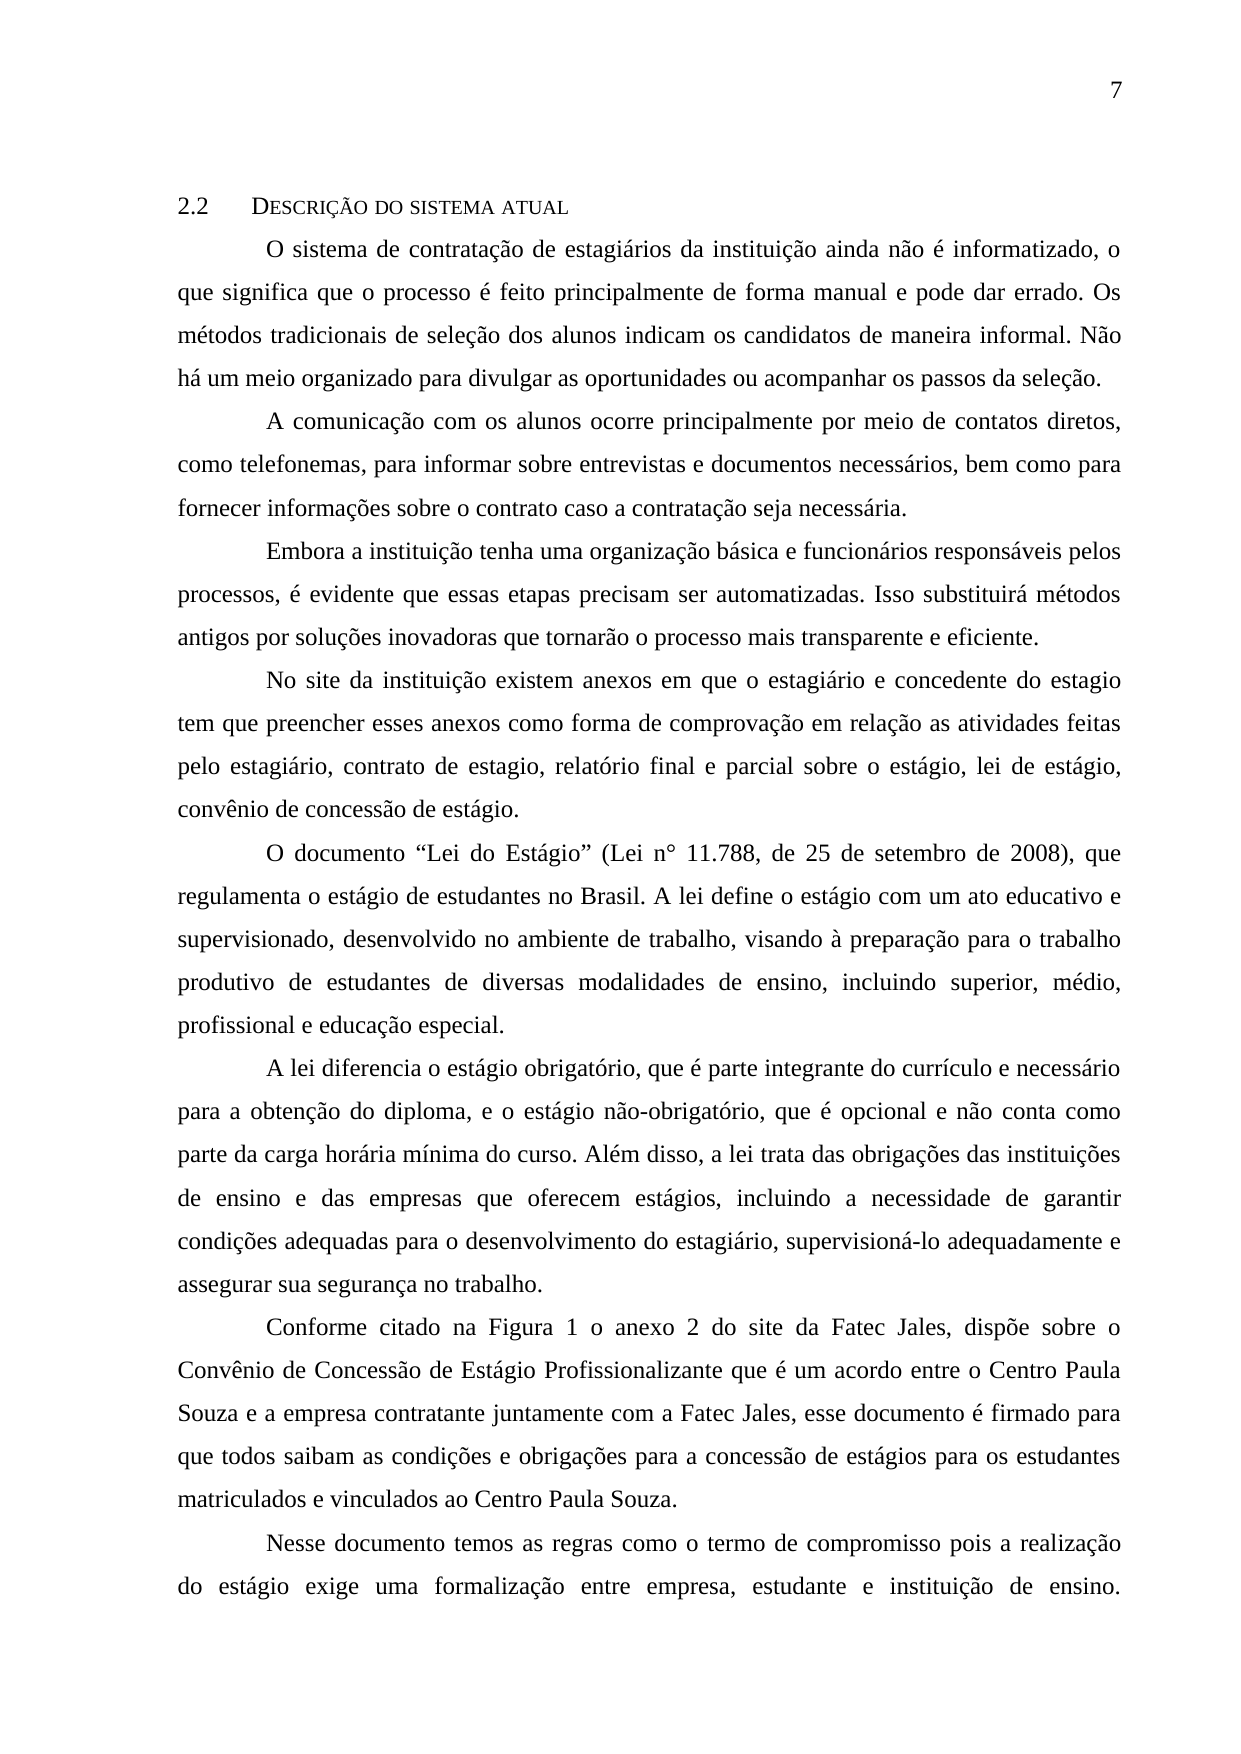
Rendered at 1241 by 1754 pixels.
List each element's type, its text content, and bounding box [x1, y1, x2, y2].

text A comunicação com os alunos ocorre principalmente por meio de contatos diretos, como telefonemas, para informar sobre entrevistas e documentos necessários, bem como para fornecer informações sobre o contrato caso a contratação seja necessária. [177, 406, 1122, 521]
text O documento “Lei do Estágio” (Lei n° 11.788, de 25 de setembro de 2008), que regulamenta o estágio de estudantes no Brasil. A lei define o estágio com um ato educativo e supervisionado, desenvolvido no ambiente de trabalho, visando à preparação para o trabalho produtivo de estudantes de diversas modalidades de ensino, incluindo superior, médio, profissional e educação especial. [177, 838, 1122, 1039]
text A lei diferencia o estágio obrigatório, que é parte integrante do currículo e necessário para a obtenção do diploma, e o estágio não-obrigatório, que é opcional e não conta como parte da carga horária mínima do curso. Além disso, a lei trata das obrigações das instituições de ensino e das empresas que oferecem estágios, incluindo a necessidade de garantir condições adequadas para o desenvolvimento do estagiário, supervisioná-lo adequadamente e assegurar sua segurança no trabalho. [177, 1053, 1122, 1298]
text No site da instituição existem anexos em que o estagiário e concedente do estagio tem que preencher esses anexos como forma de comprovação em relação as atividades feitas pelo estagiário, contrato de estagio, relatório final e parcial sobre o estágio, lei de estágio, convênio de concessão de estágio. [177, 665, 1122, 823]
text Conforme citado na Figura 1 o anexo 2 do site da Fatec Jales, dispõe sobre o Convênio de Concessão de Estágio Profissionalizante que é um acordo entre o Centro Paula Souza e a empresa contratante juntamente com a Fatec Jales, esse documento é firmado para que todos saibam as condições e obrigações para a concessão de estágios para os estudantes matriculados e vinculados ao Centro Paula Souza. [177, 1312, 1122, 1513]
text O sistema de contratação de estagiários da instituição ainda não é informatizado, o que significa que o processo é feito principalmente de forma manual e pode dar errado. Os métodos tradicionais de seleção dos alunos indicam os candidatos de maneira informal. Não há um meio organizado para divulgar as oportunidades ou acompanhar os passos da seleção. [177, 234, 1122, 392]
text Embora a instituição tenha uma organização básica e funcionários responsáveis pelos processos, é evidente que essas etapas precisam ser automatizadas. Isso substituirá métodos antigos por soluções inovadoras que tornarão o processo mais transparente e eficiente. [177, 536, 1122, 651]
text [177, 1528, 1122, 1599]
subtitle Descrição do sistema atual [177, 191, 1122, 219]
